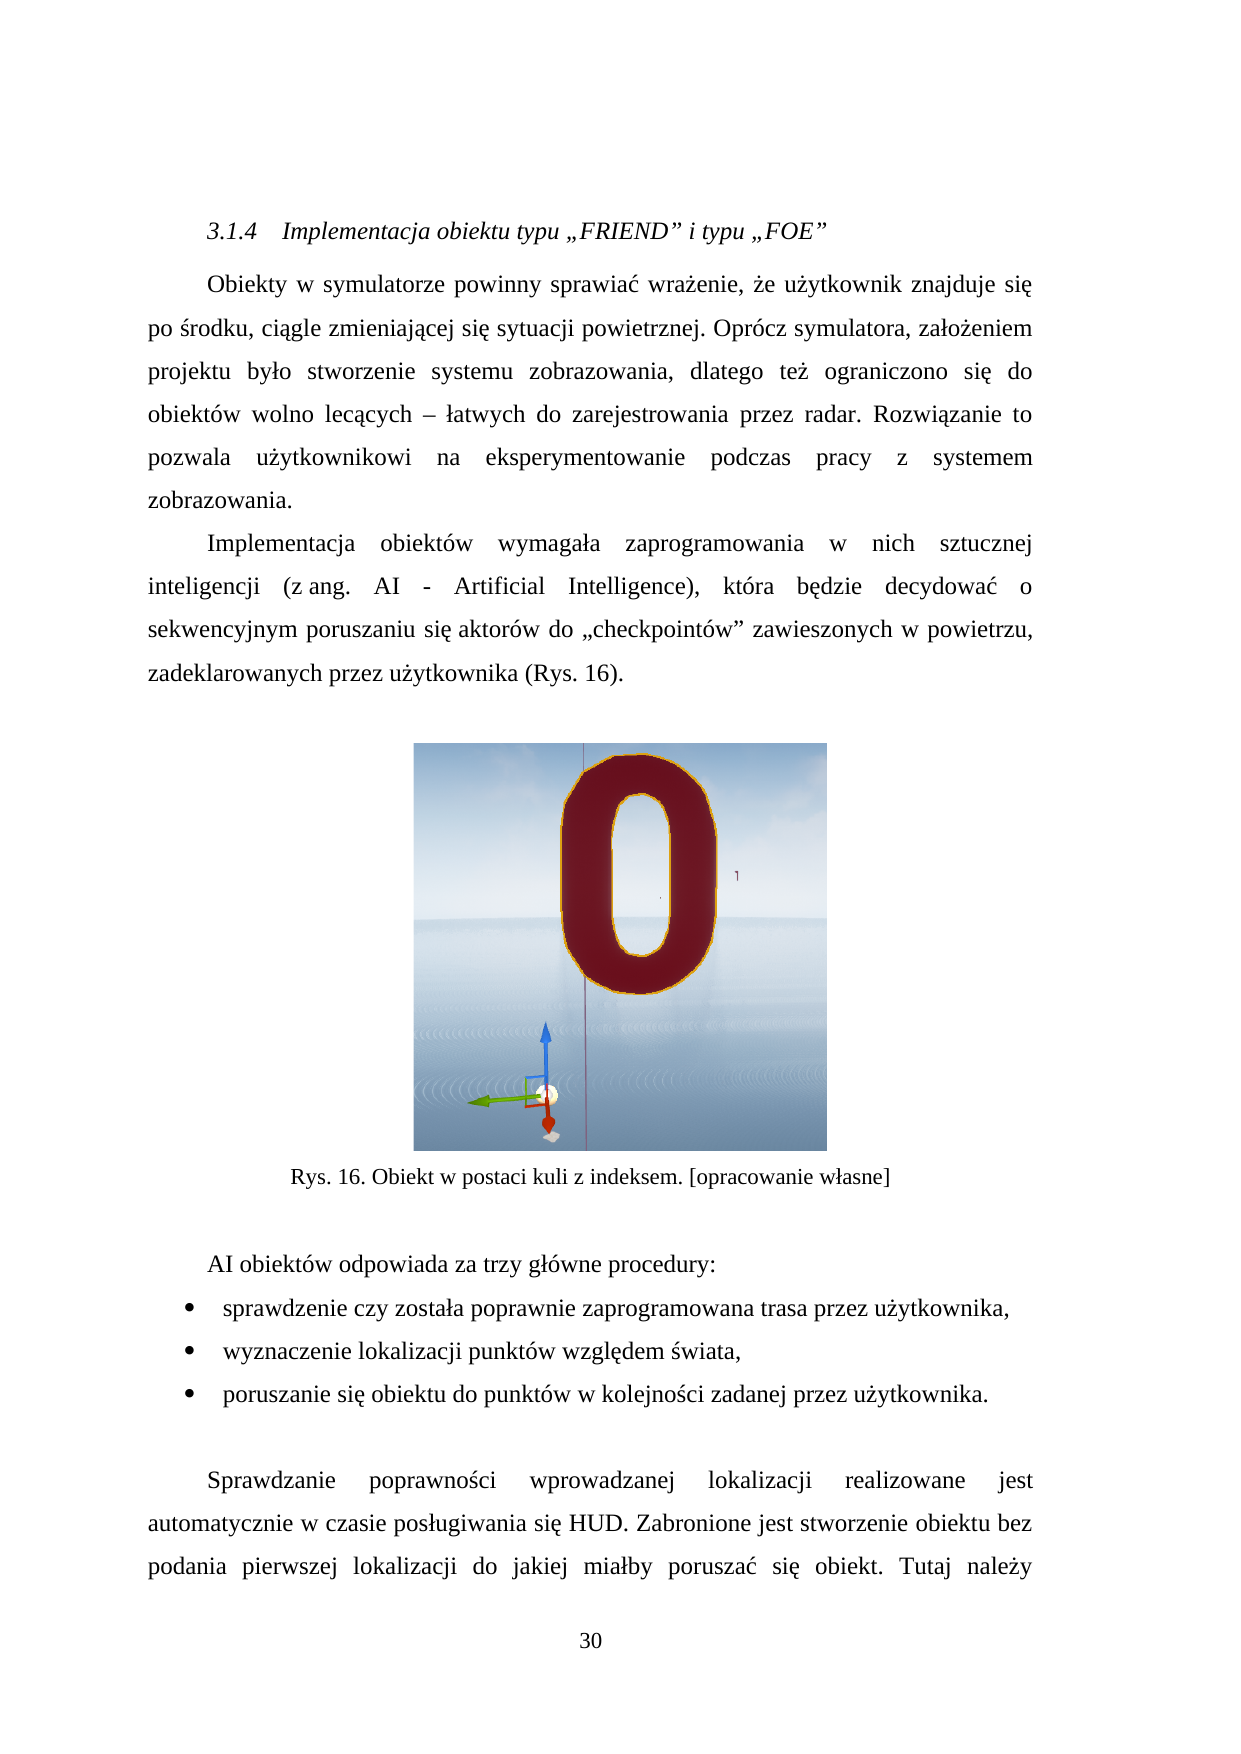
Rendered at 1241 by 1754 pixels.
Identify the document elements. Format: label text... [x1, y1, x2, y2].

subtitle Implementacja obiektu typu „FRIEND” i typu „FOE” [207, 216, 1033, 244]
text Obiekty w symulatorze powinny sprawiać wrażenie, że użytkownik znajduje się po środku, ciągle zmieniającej się sytuacji powietrznej. Oprócz symulatora, założeniem projektu było stworzenie systemu zobrazowania, dlatego też ograniczono się do obiektów wolno lecących – łatwych do zarejestrowania przez radar. Rozwiązanie to pozwala użytkownikowi na eksperymentowanie podczas pracy z systemem zobrazowania. [148, 269, 1033, 514]
list wyznaczenie lokalizacji punktów względem świata, [185, 1336, 1033, 1364]
picture [413, 743, 827, 1151]
text Implementacja obiektów wymagała zaprogramowania w nich sztucznej inteligencji (z ang. AI - Artificial Intelligence), która będzie decydować o sekwencyjnym poruszaniu się aktorów do „checkpointów” zawieszonych w powietrzu, zadeklarowanych przez użytkownika (Rys. 16). [148, 528, 1033, 686]
text Rys. 16. Obiekt w postaci kuli z indeksem. [opracowanie własne] [148, 1163, 1033, 1190]
list sprawdzenie czy została poprawnie zaprogramowana trasa przez użytkownika, [185, 1293, 1033, 1321]
list poruszanie się obiektu do punktów w kolejności zadanej przez użytkownika. [185, 1379, 1033, 1408]
text AI obiektów odpowiada za trzy główne procedury: [148, 1249, 1033, 1278]
